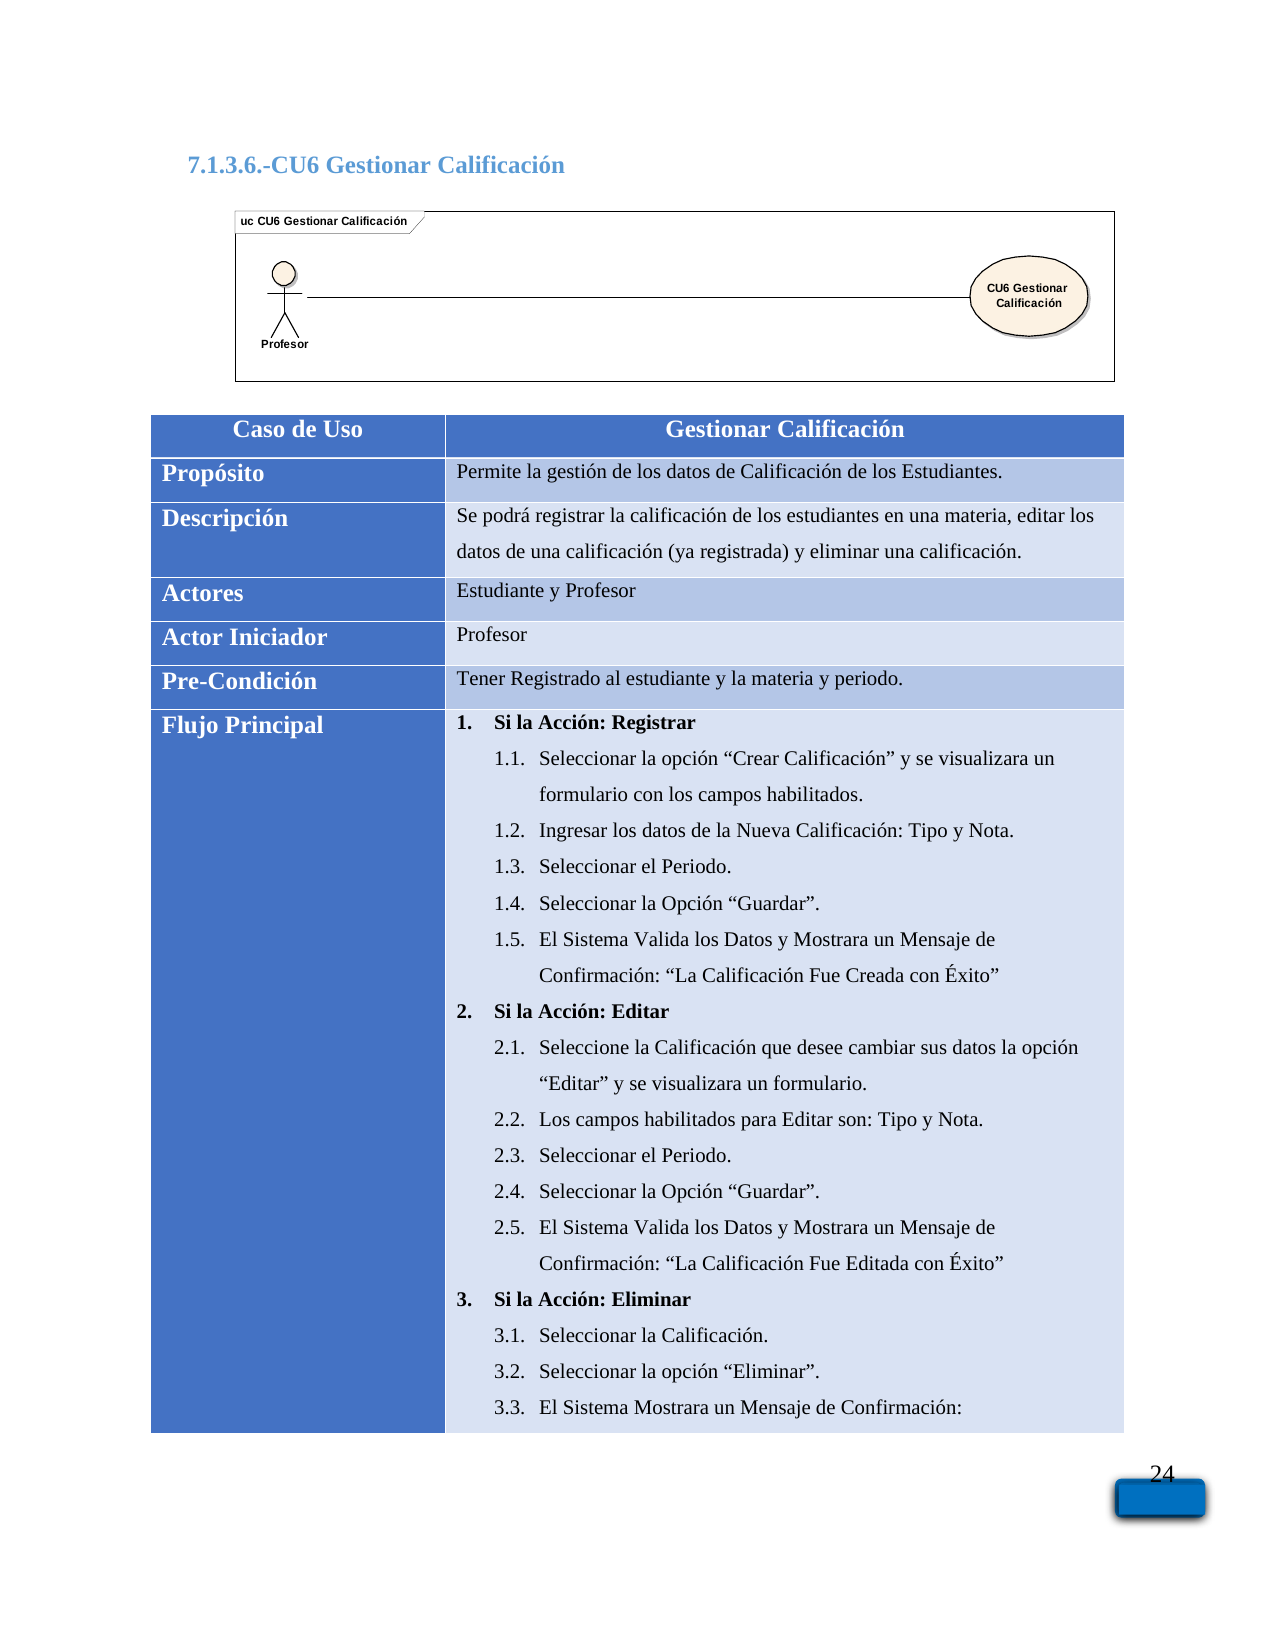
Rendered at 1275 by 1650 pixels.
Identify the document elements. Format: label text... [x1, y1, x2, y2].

table_cell Permite la gestión de los datos de Calificación de los Estudiantes. [446, 459, 1124, 502]
table_cell Pre-Condición [151, 666, 445, 709]
table_cell Descripción [151, 503, 445, 577]
table_cell Se podrá registrar la calificación de los estudiantes en una materia, editar los datos de una calificación (ya registrada) y eliminar una calificación. [446, 503, 1124, 577]
table_cell Profesor [446, 622, 1124, 665]
table_cell Tener Registrado al estudiante y la materia y periodo. [446, 666, 1124, 709]
table_header Caso de Uso [151, 415, 445, 457]
table_cell Estudiante y Profesor [446, 578, 1124, 621]
table_cell Actor Iniciador [151, 622, 445, 665]
table_cell Propósito [151, 459, 445, 502]
table_cell Flujo Principal [151, 710, 445, 1433]
subtitle CU6 Gestionar Calificación [150, 150, 1125, 179]
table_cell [446, 710, 1124, 1433]
table_cell Actores [151, 578, 445, 621]
table_header Gestionar Calificación [446, 415, 1124, 457]
